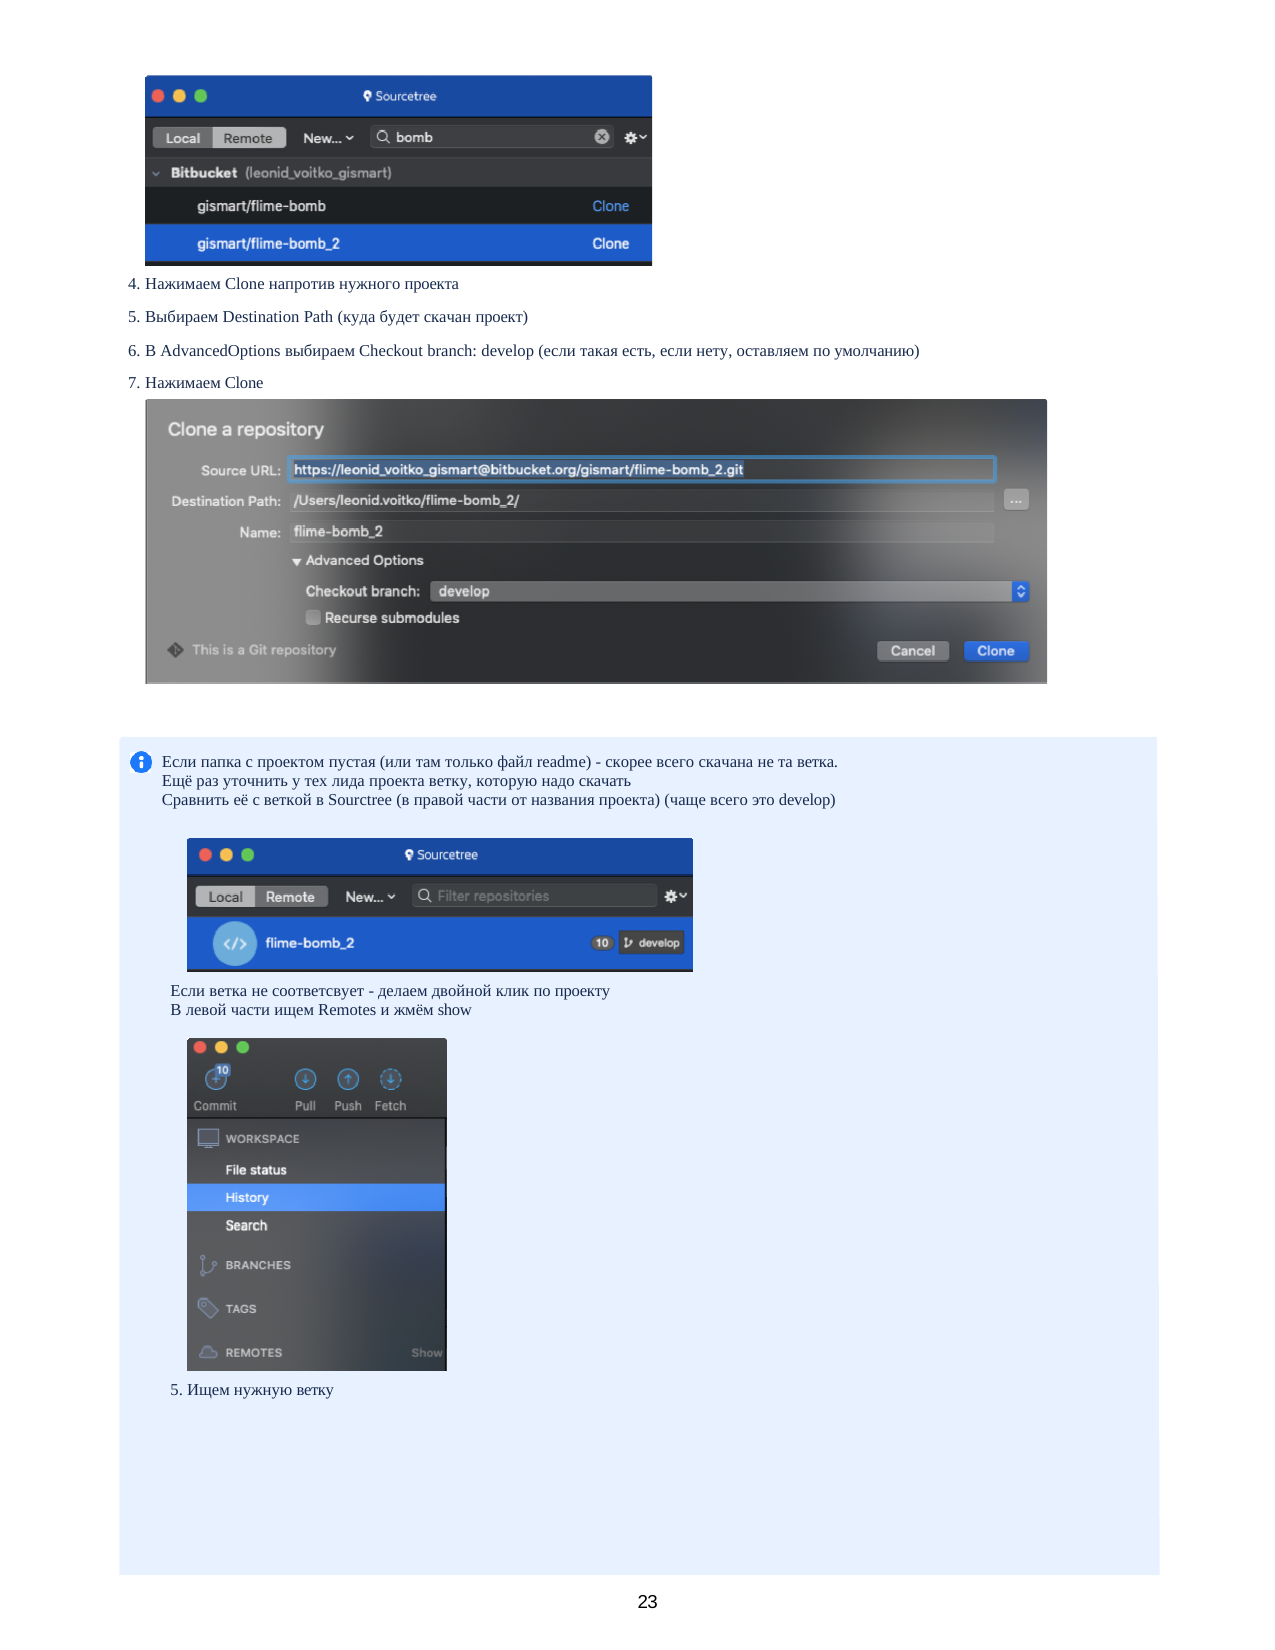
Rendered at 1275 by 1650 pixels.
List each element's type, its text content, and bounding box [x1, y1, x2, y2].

picture [187, 837, 693, 972]
picture [187, 1037, 447, 1371]
picture [130, 751, 152, 773]
list Выбираем Destination Path (куда будет скачан проект) [128, 306, 1171, 326]
picture [145, 398, 1048, 684]
list Нажимаем Clone напротив нужного проекта [128, 274, 1171, 293]
picture [145, 75, 653, 266]
list Нажимаем Clone [128, 373, 1171, 392]
list В AdvancedOptions выбираем Checkout branch: develop (если такая есть, если нету, оставляем по умолчанию) [128, 340, 1171, 359]
